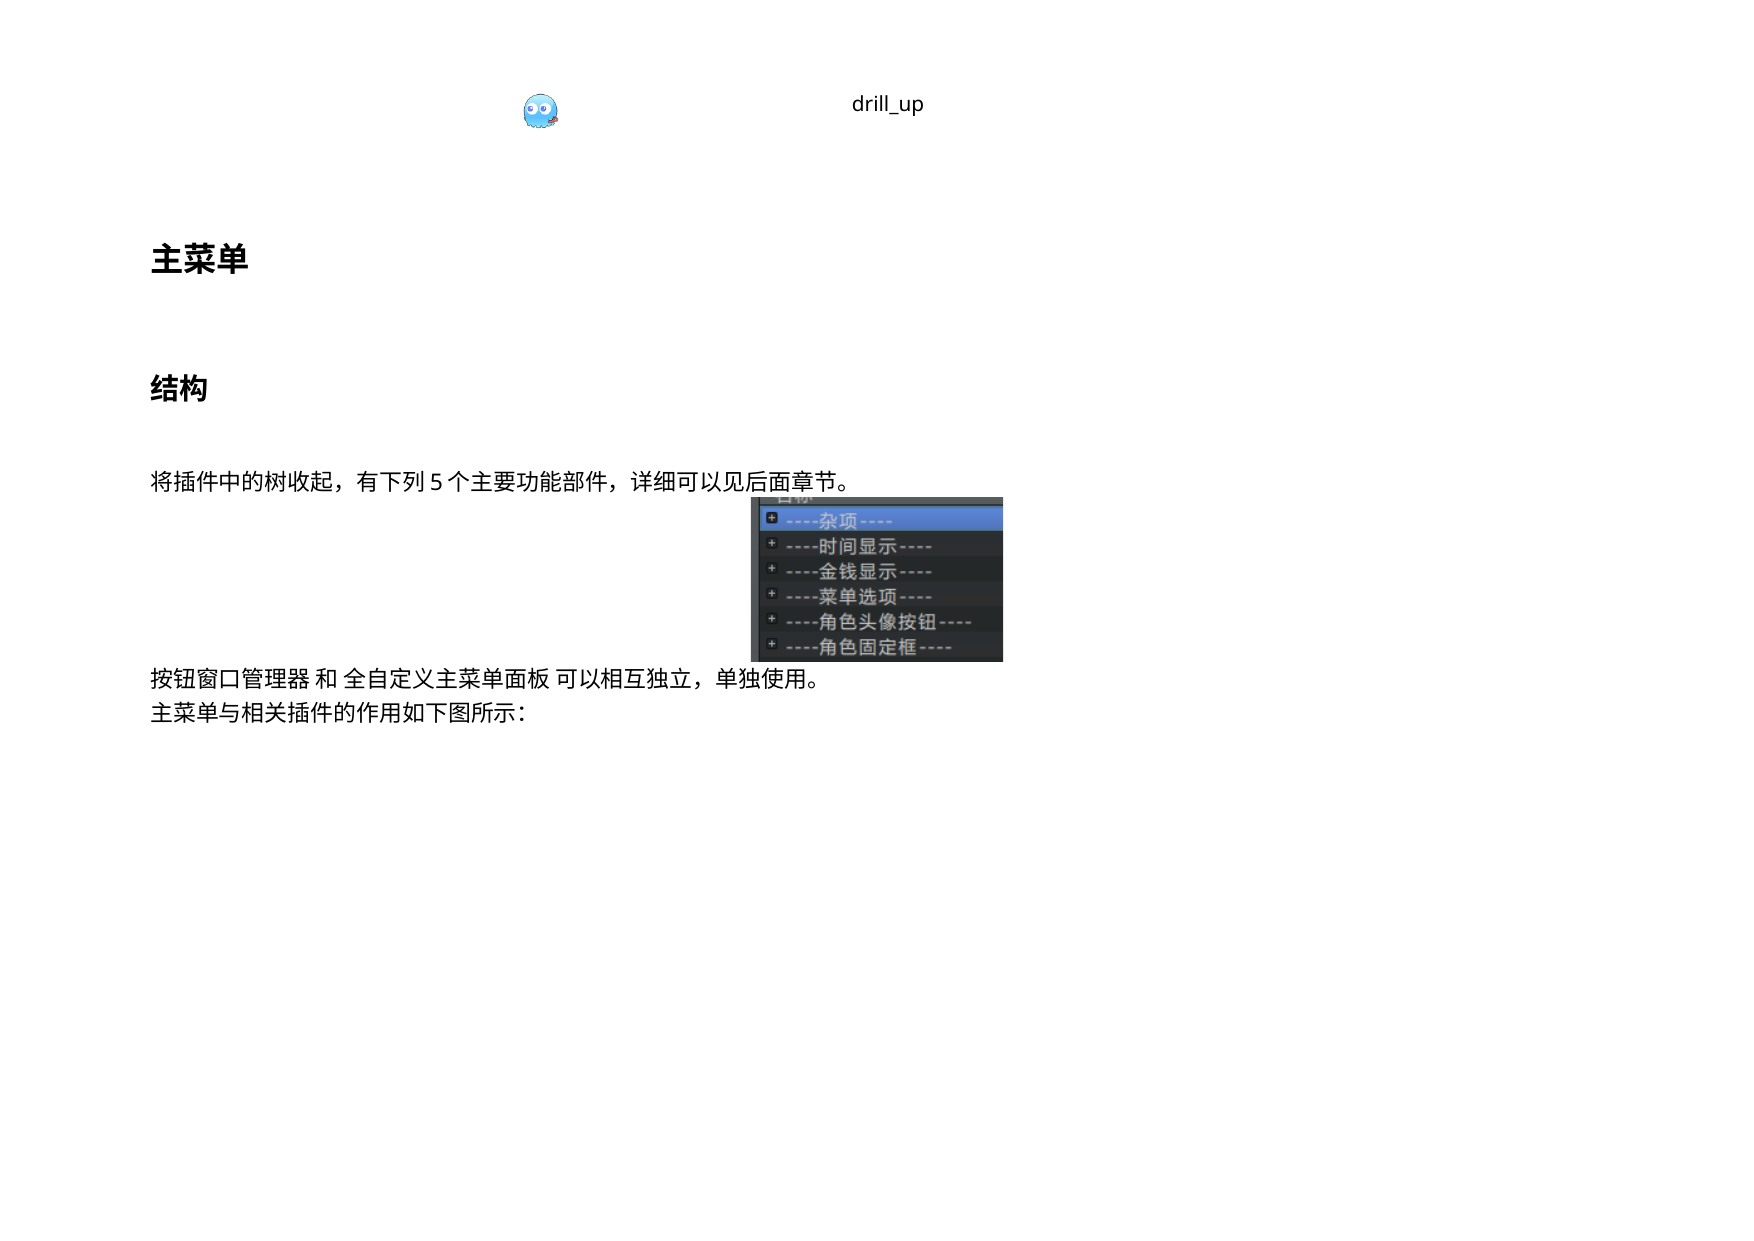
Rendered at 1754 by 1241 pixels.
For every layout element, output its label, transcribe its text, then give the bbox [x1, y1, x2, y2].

subtitle 结构 [150, 353, 1604, 421]
text 主菜单与相关插件的作用如下图所示： [150, 694, 1604, 728]
picture [518, 88, 560, 130]
picture [750, 497, 1004, 662]
text 按钮窗口管理器 和 全自定义主菜单面板 可以相互独立，单独使用。 [150, 661, 1604, 694]
text 将插件中的树收起，有下列5个主要功能部件，详细可以见后面章节。 [150, 464, 1604, 497]
subtitle 主菜单 [150, 223, 1604, 291]
